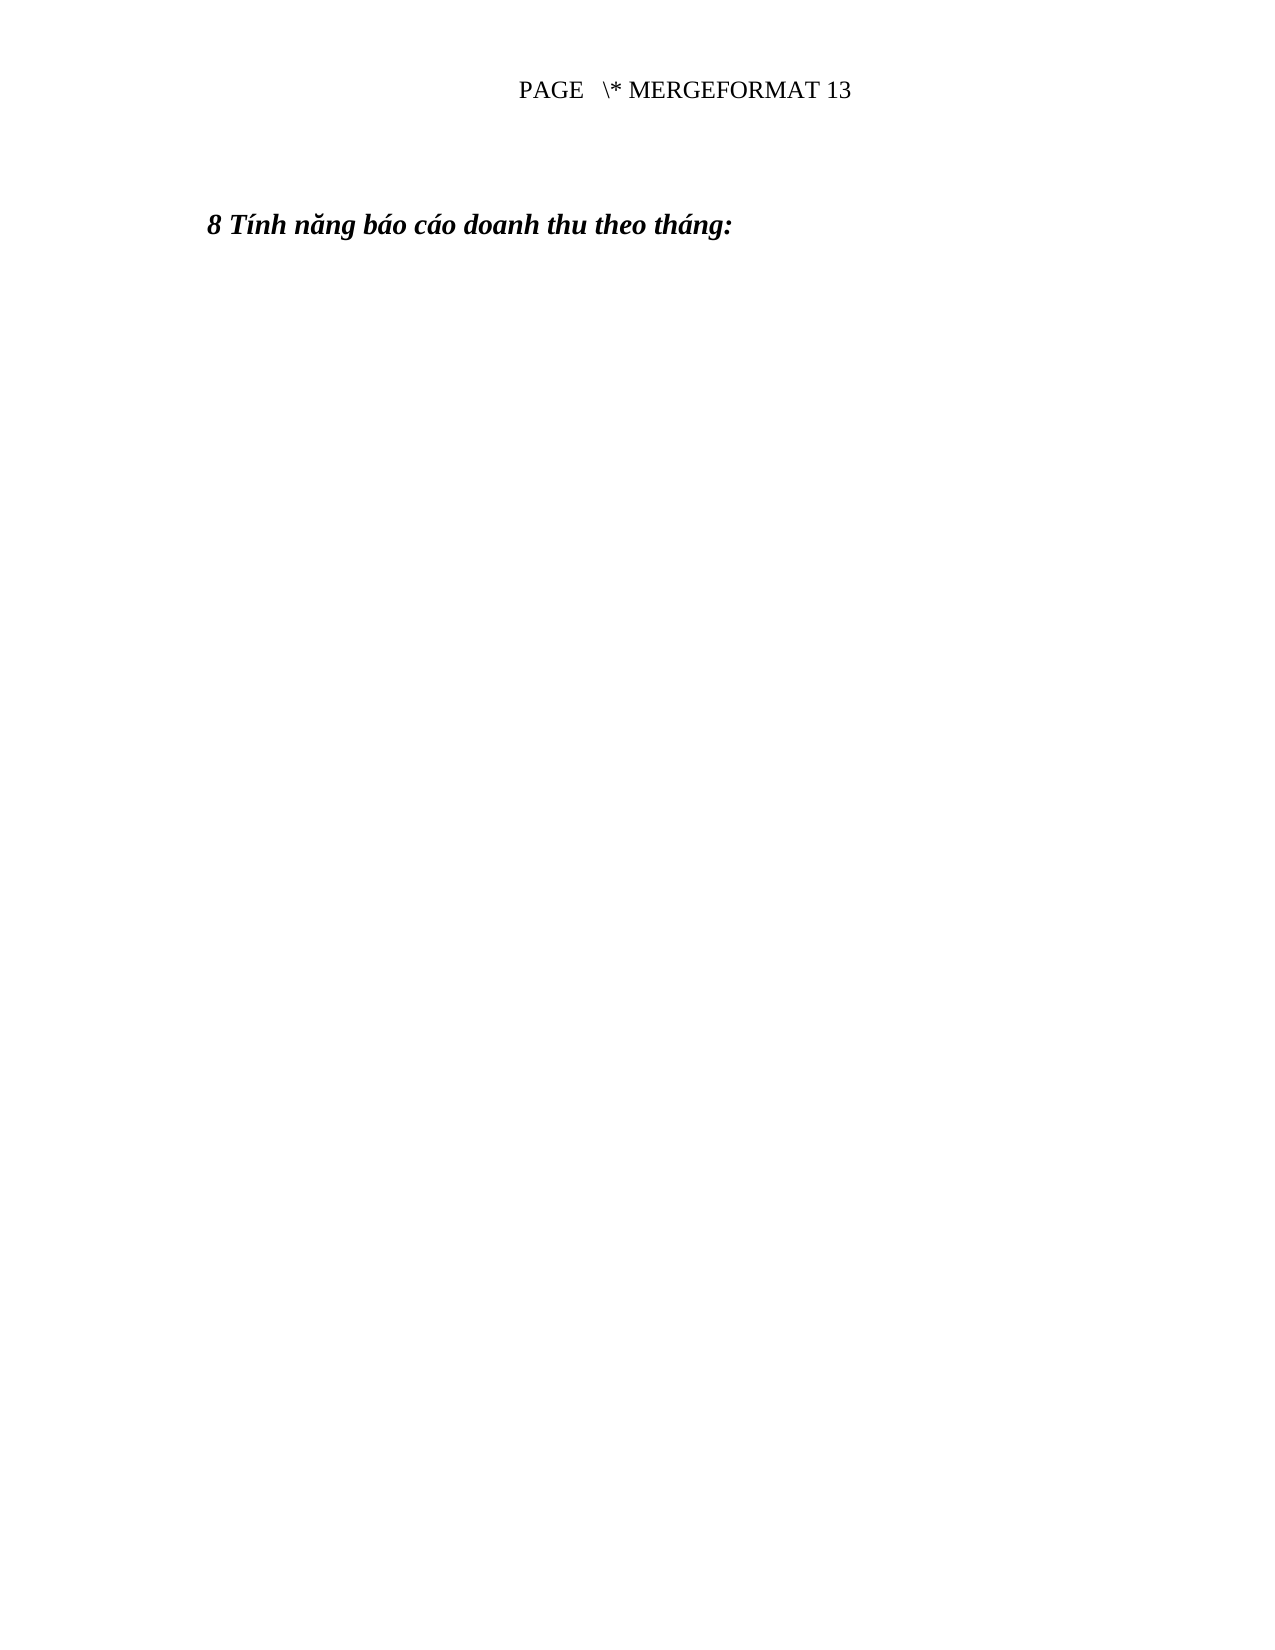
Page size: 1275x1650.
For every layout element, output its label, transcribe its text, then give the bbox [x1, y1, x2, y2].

text 8 Tính năng báo cáo doanh thu theo tháng: [207, 207, 1157, 240]
